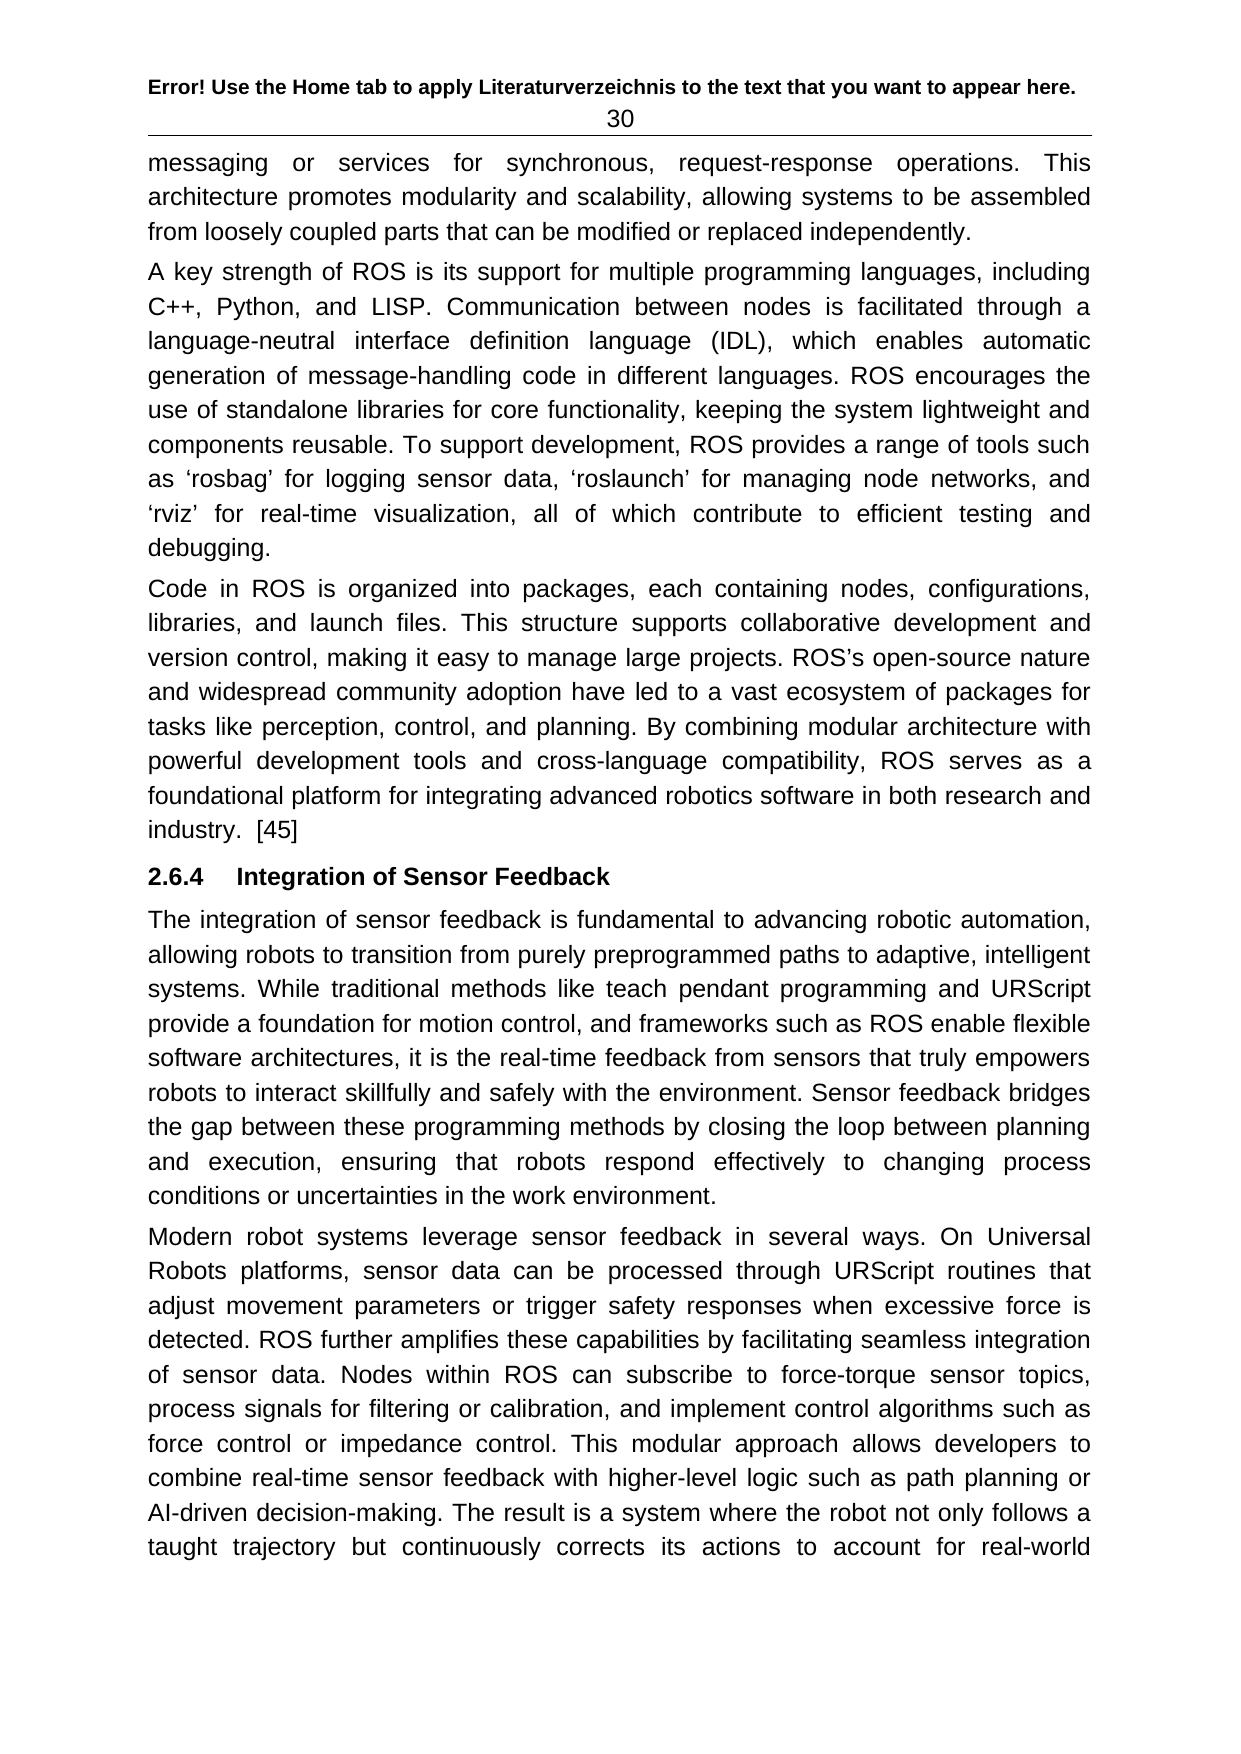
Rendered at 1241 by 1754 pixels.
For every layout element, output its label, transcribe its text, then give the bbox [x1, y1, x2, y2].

text The integration of sensor feedback is fundamental to advancing robotic automation, allowing robots to transition from purely preprogrammed paths to adaptive, intelligent systems. While traditional methods like teach pendant programming and URScript provide a foundation for motion control, and frameworks such as ROS enable flexible software architectures, it is the real-time feedback from sensors that truly empowers robots to interact skillfully and safely with the environment. Sensor feedback bridges the gap between these programming methods by closing the loop between planning and execution, ensuring that robots respond effectively to changing process conditions or uncertainties in the work environment. [148, 905, 1092, 1210]
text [148, 1222, 1092, 1561]
text A key strength of ROS is its support for multiple programming languages, including C++, Python, and LISP. Communication between nodes is facilitated through a language-neutral interface definition language (IDL), which enables automatic generation of message-handling code in different languages. ROS encourages the use of standalone libraries for core functionality, keeping the system lightweight and components reusable. To support development, ROS provides a range of tools such as ‘rosbag’ for logging sensor data, ‘roslaunch’ for managing node networks, and ‘rviz’ for real-time visualization, all of which contribute to efficient testing and debugging. [148, 257, 1092, 562]
subtitle Integration of Sensor Feedback [148, 862, 1092, 891]
text Code in ROS is organized into packages, each containing nodes, configurations, libraries, and launch files. This structure supports collaborative development and version control, making it easy to manage large projects. ROS’s open-source nature and widespread community adoption have led to a vast ecosystem of packages for tasks like perception, control, and planning. By combining modular architecture with powerful development tools and cross-language compatibility, ROS serves as a foundational platform for integrating advanced robotics software in both research and industry. [148, 574, 1092, 844]
